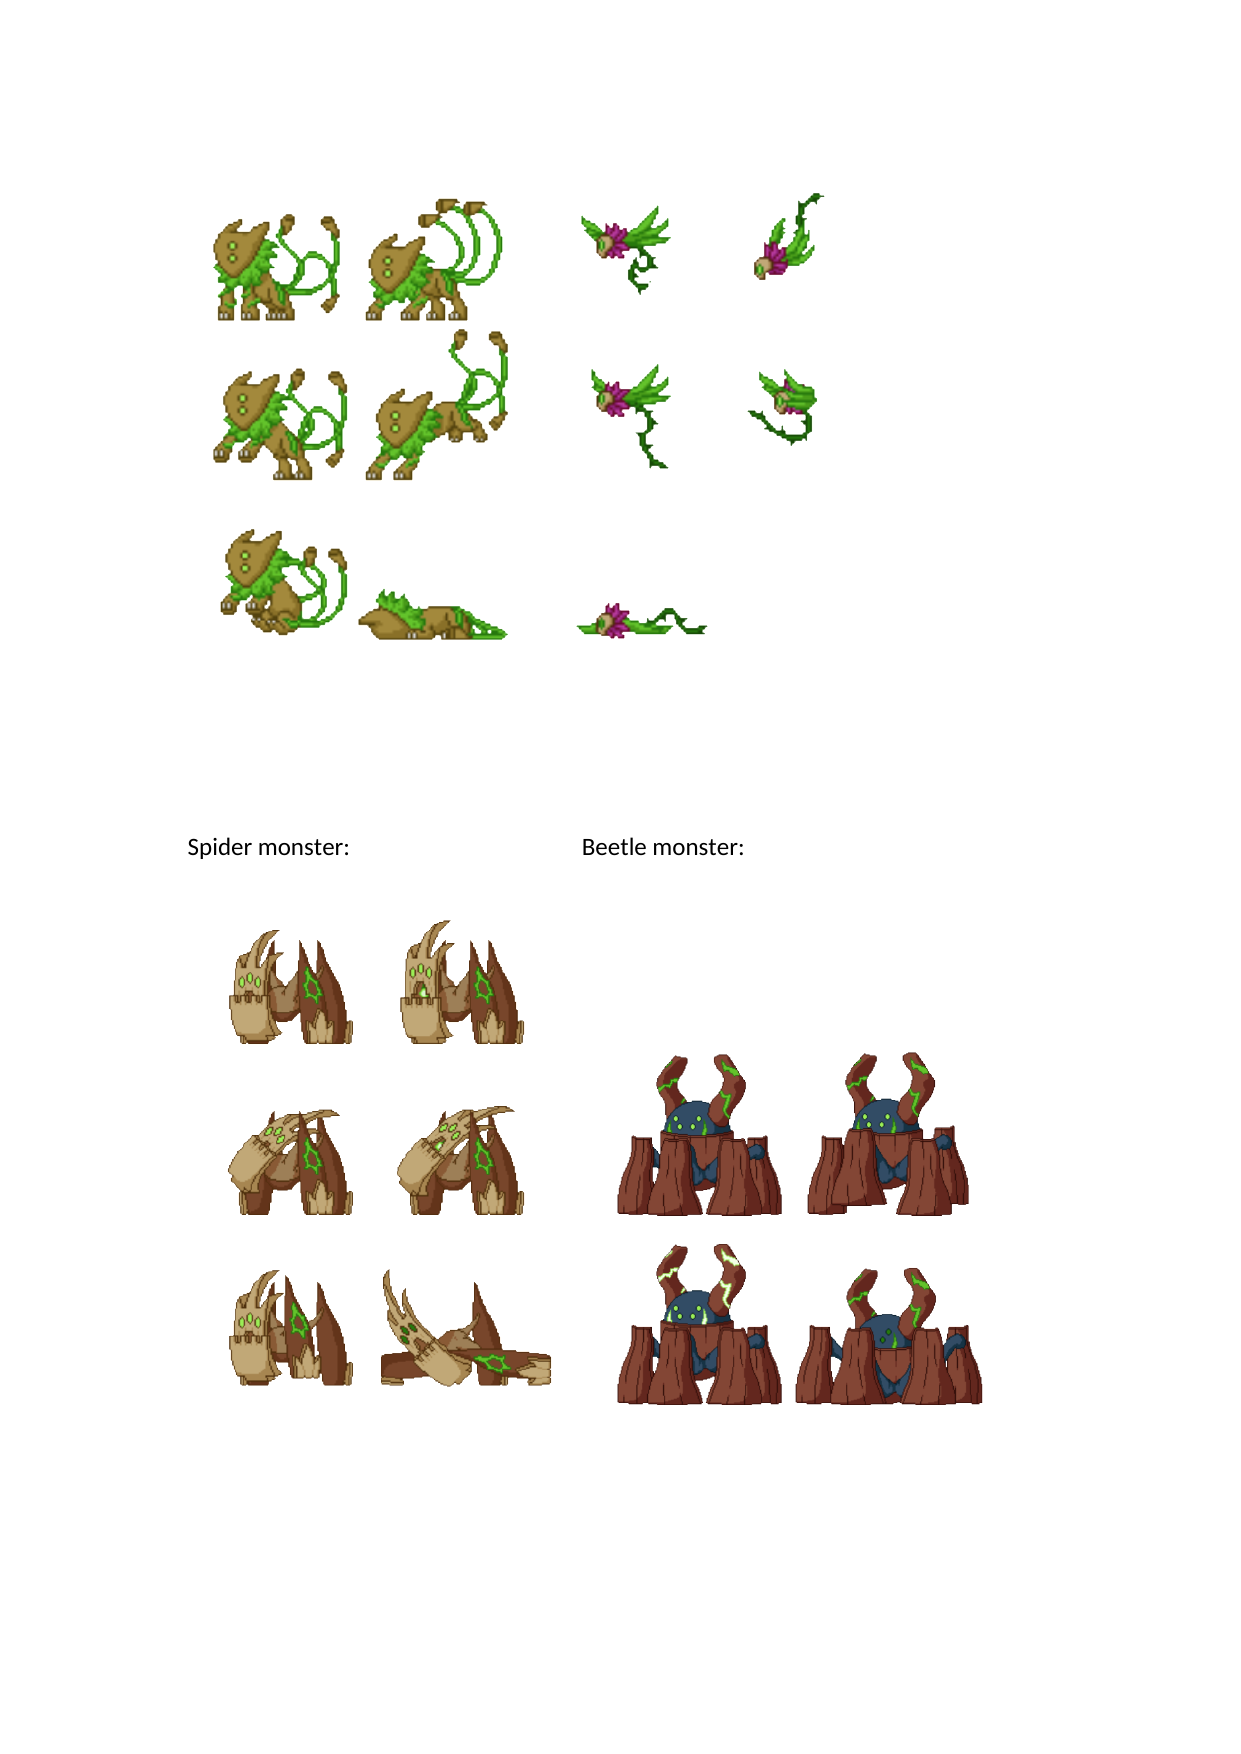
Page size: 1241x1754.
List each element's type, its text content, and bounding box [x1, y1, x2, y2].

picture [187, 891, 1001, 1426]
text Spider monster: Beetle monster: [187, 831, 1053, 862]
picture [187, 150, 862, 675]
